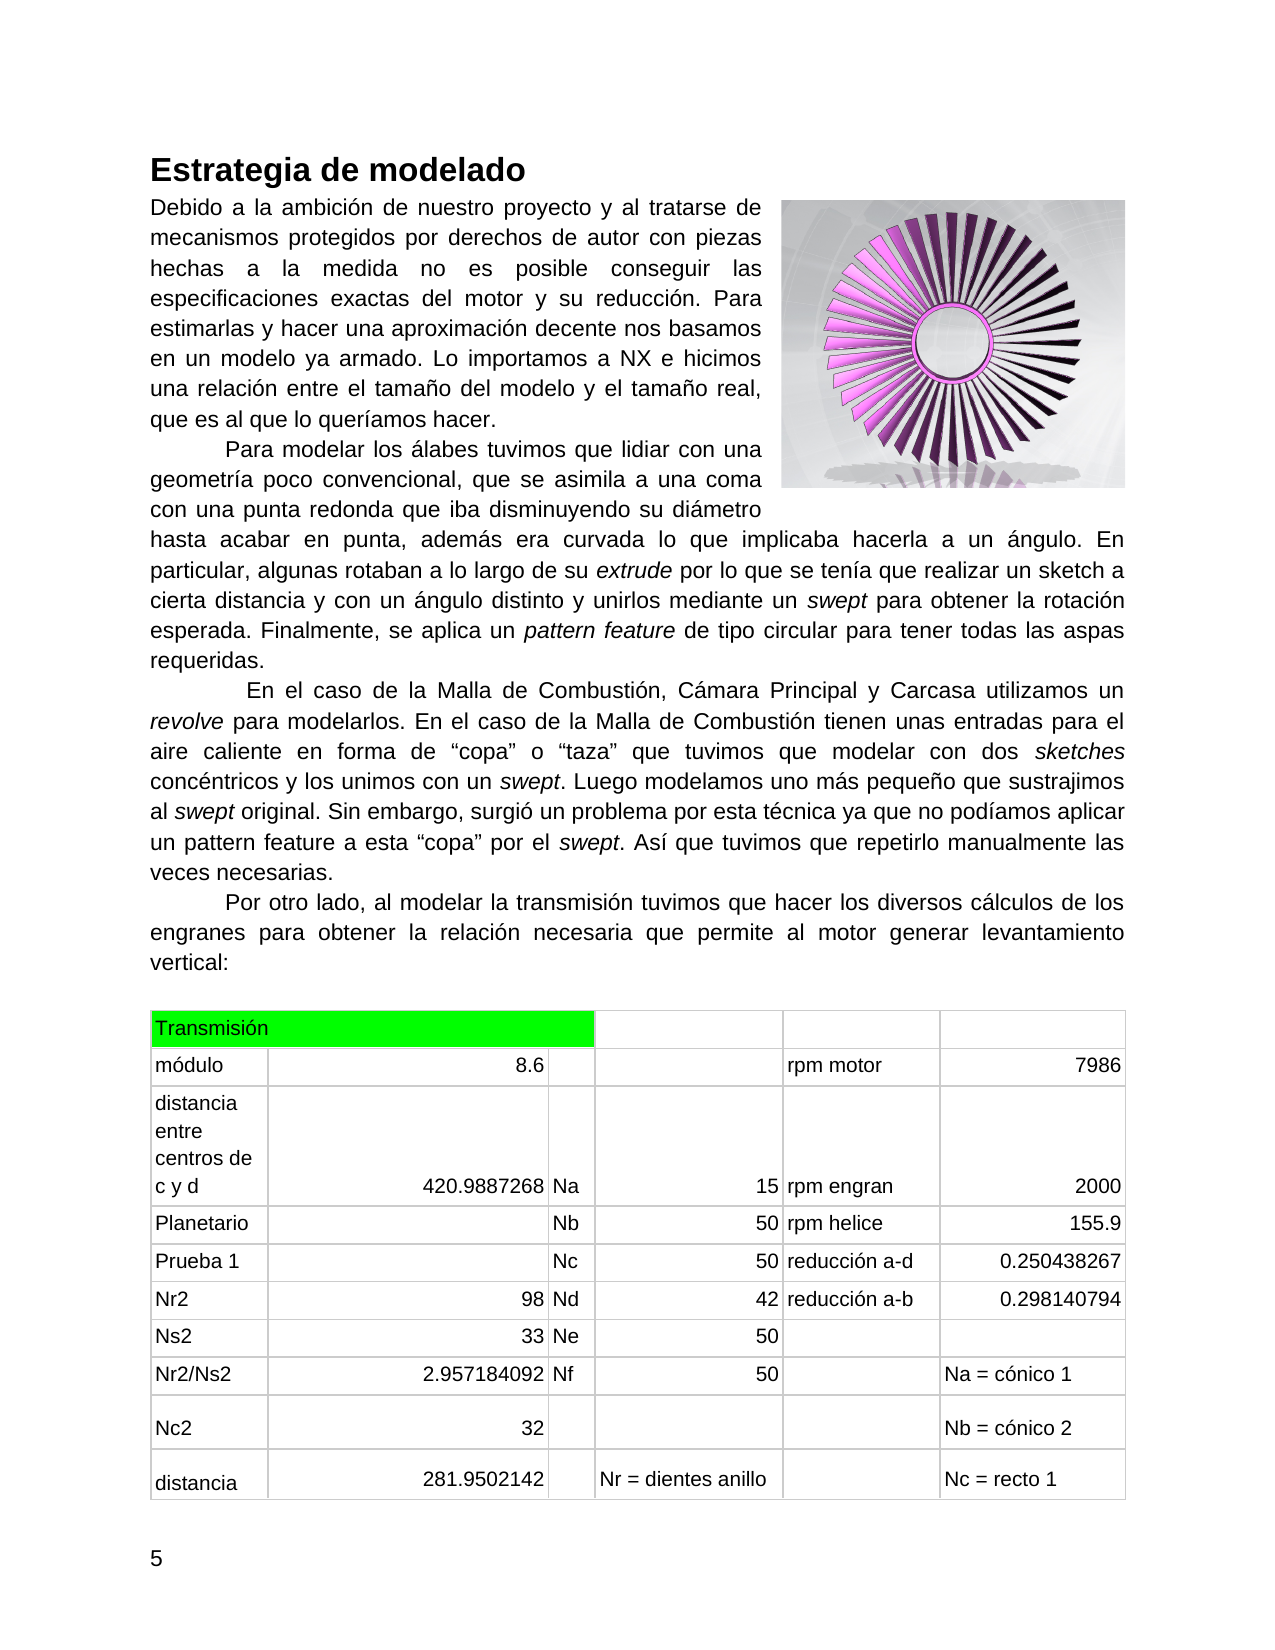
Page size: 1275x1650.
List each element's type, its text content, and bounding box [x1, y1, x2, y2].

table_cell 0.298140794 [941, 1282, 1125, 1318]
table_cell Nd [549, 1282, 594, 1318]
table_cell 50 [596, 1358, 782, 1394]
table_cell 50 [596, 1245, 782, 1281]
table_cell Prueba 1 [152, 1245, 267, 1281]
table_cell Nr2 [152, 1282, 267, 1318]
table_cell rpm helice [784, 1207, 939, 1243]
table_cell [784, 1320, 939, 1356]
table_cell reducción a-b [784, 1282, 939, 1318]
table_cell rpm engran [784, 1087, 939, 1205]
table_cell módulo [152, 1049, 267, 1085]
table_cell Nc2 [152, 1396, 267, 1448]
table_cell Nb [549, 1207, 594, 1243]
table_cell Nr = dientes anillo [596, 1450, 782, 1498]
table_cell 0.250438267 [941, 1245, 1125, 1281]
table_cell [784, 1450, 939, 1498]
table_cell 8.6 [269, 1049, 548, 1085]
table_cell [549, 1396, 594, 1448]
table_cell [596, 1049, 782, 1085]
table_cell 2.957184092 [269, 1358, 548, 1394]
table_cell [549, 1450, 594, 1498]
table_cell 2000 [941, 1087, 1125, 1205]
table_cell Nc = recto 1 [941, 1450, 1125, 1498]
table_cell 50 [596, 1320, 782, 1356]
table_header [784, 1011, 939, 1047]
table_cell [784, 1358, 939, 1394]
table_cell [549, 1049, 594, 1085]
table_cell rpm motor [784, 1049, 939, 1085]
table_cell [941, 1320, 1125, 1356]
table_cell Nb = cónico 2 [941, 1396, 1125, 1448]
table_cell [269, 1245, 548, 1281]
table_cell Nc [549, 1245, 594, 1281]
table_header [596, 1011, 782, 1047]
table_cell Planetario [152, 1207, 267, 1243]
table_cell Na = cónico 1 [941, 1358, 1125, 1394]
table_header [941, 1011, 1125, 1047]
text Para modelar los álabes tuvimos que lidiar con una geometría poco convencional, que se asimila a una coma con una punta redonda que iba disminuyendo su diámetro hasta acabar en punta, además era curvada lo que implicaba hacerla a un ángulo. En particular, algunas rotaban a lo largo de su extrude por lo que se tenía que realizar un sketch a cierta distancia y con un ángulo distinto y unirlos mediante un swept para obtener la rotación esperada. Finalmente, se aplica un pattern feature de tipo circular para tener todas las aspas requeridas. [150, 436, 1125, 674]
table_cell 281.9502142 [269, 1450, 548, 1498]
table_cell 32 [269, 1396, 548, 1448]
table_cell Na [549, 1087, 594, 1205]
table_cell 98 [269, 1282, 548, 1318]
text Por otro lado, al modelar la transmisión tuvimos que hacer los diversos cálculos de los engranes para obtener la relación necesaria que permite al motor generar levantamiento vertical: [150, 889, 1125, 976]
table_cell Nr2/Ns2 [152, 1358, 267, 1394]
table_cell 33 [269, 1320, 548, 1356]
table_cell distancia entre centros de c y d [152, 1087, 267, 1205]
table_cell 15 [596, 1087, 782, 1205]
picture [781, 200, 1125, 488]
table_cell 50 [596, 1207, 782, 1243]
table_cell Ns2 [152, 1320, 267, 1356]
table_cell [152, 1450, 267, 1498]
table_cell Nf [549, 1358, 594, 1394]
table_cell Ne [549, 1320, 594, 1356]
table_cell [269, 1207, 548, 1243]
table_cell 155.9 [941, 1207, 1125, 1243]
subtitle Estrategia de modelado [150, 150, 1125, 188]
table_cell reducción a-d [784, 1245, 939, 1281]
text En el caso de la Malla de Combustión, Cámara Principal y Carcasa utilizamos un revolve para modelarlos. En el caso de la Malla de Combustión tienen unas entradas para el aire caliente en forma de “copa” o “taza” que tuvimos que modelar con dos sketches concéntricos y los unimos con un swept. Luego modelamos uno más pequeño que sustrajimos al swept original. Sin embargo, surgió un problema por esta técnica ya que no podíamos aplicar un pattern feature a esta “copa” por el swept. Así que tuvimos que repetirlo manualmente las veces necesarias. [150, 677, 1125, 885]
table_header Transmisión [152, 1011, 594, 1047]
table_cell 7986 [941, 1049, 1125, 1085]
table_cell [784, 1396, 939, 1448]
table_cell 420.9887268 [269, 1087, 548, 1205]
table_cell [596, 1396, 782, 1448]
table_cell 42 [596, 1282, 782, 1318]
